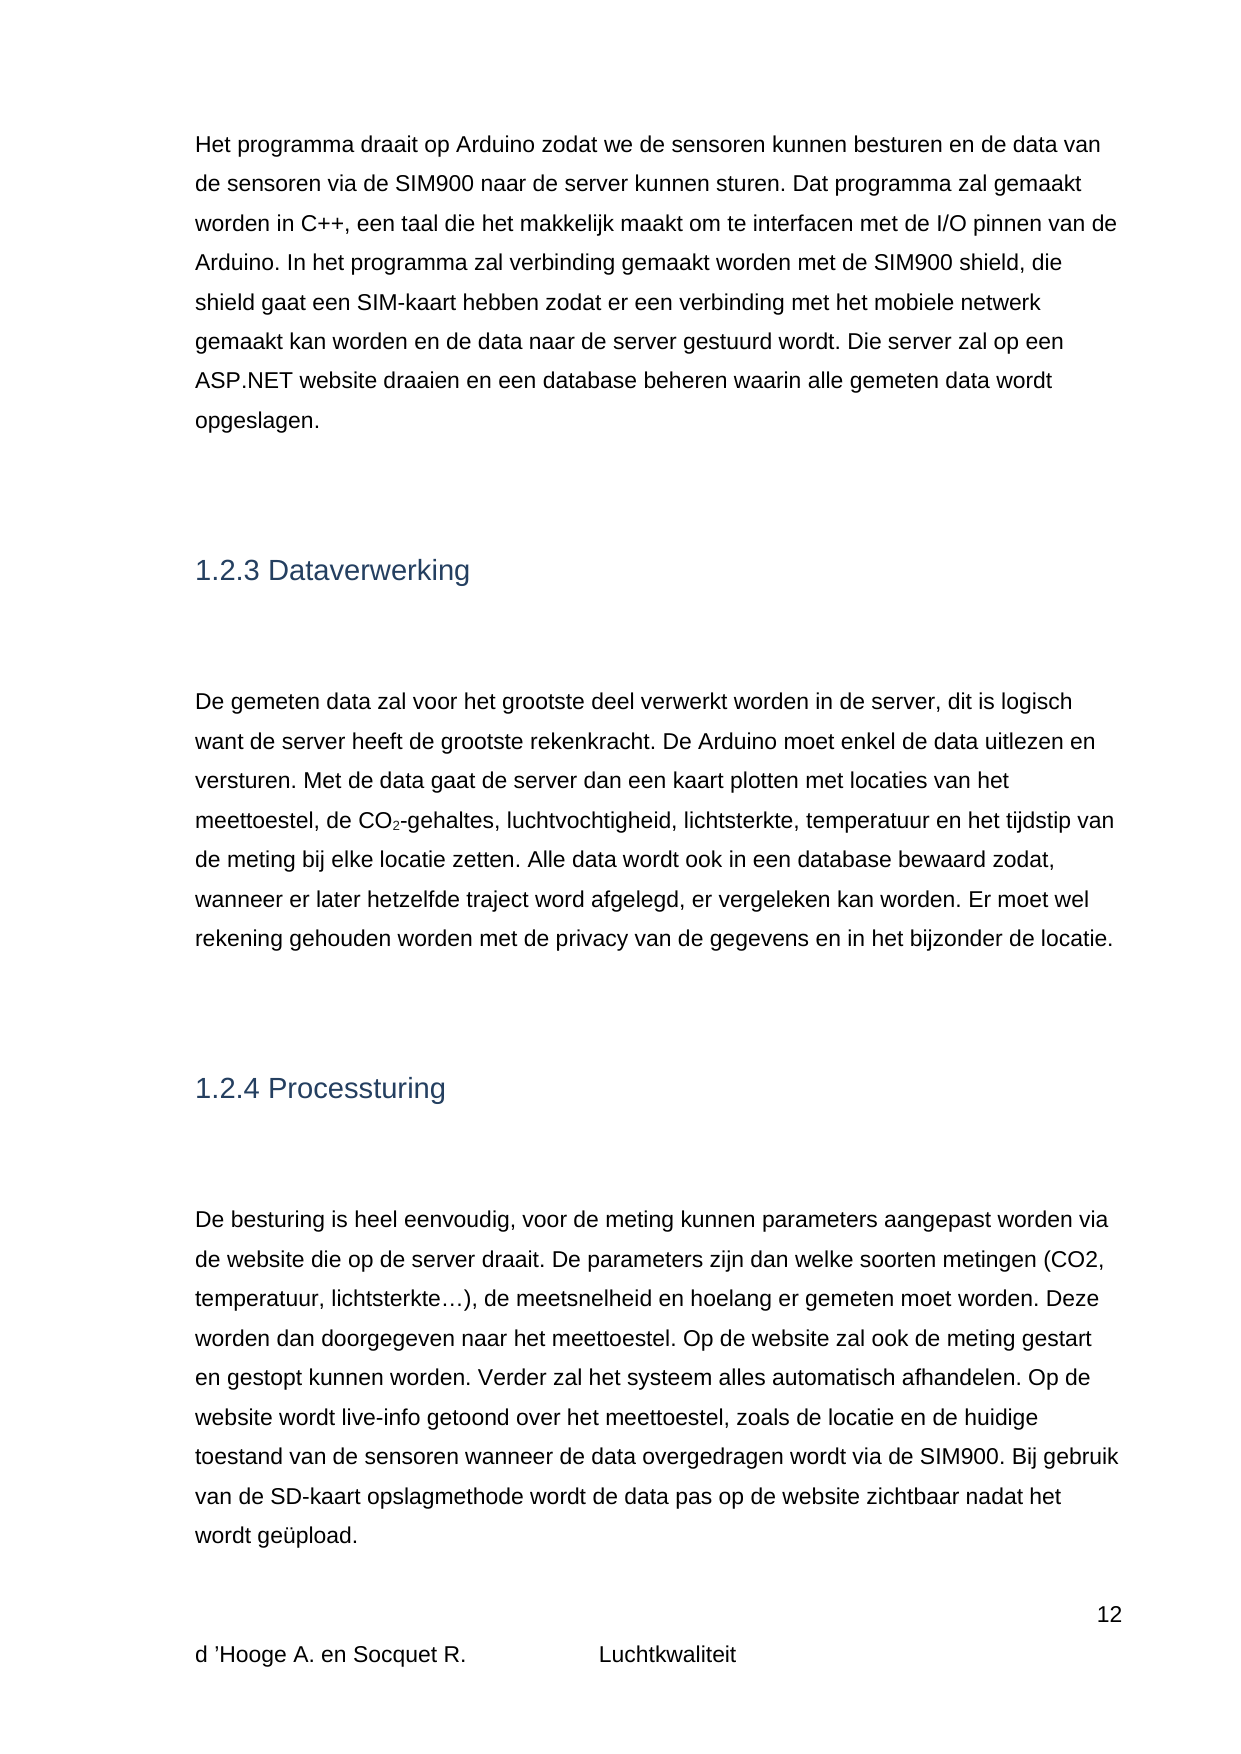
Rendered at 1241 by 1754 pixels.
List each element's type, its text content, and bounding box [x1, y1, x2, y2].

subtitle 1.2.4 Processturing [195, 1071, 1122, 1104]
subtitle 1.2.3 Dataverwerking [195, 553, 1122, 586]
text De besturing is heel eenvoudig, voor de meting kunnen parameters aangepast worden via de website die op de server draait. De parameters zijn dan welke soorten metingen (CO2, temperatuur, lichtsterkte…), de meetsnelheid en hoelang er gemeten moet worden. Deze worden dan doorgegeven naar het meettoestel. Op de website zal ook de meting gestart en gestopt kunnen worden. Verder zal het systeem alles automatisch afhandelen. Op de website wordt live-info getoond over het meettoestel, zoals de locatie en de huidige toestand van de sensoren wanneer de data overgedragen wordt via de SIM900. Bij gebruik van de SD-kaart opslagmethode wordt de data pas op de website zichtbaar nadat het wordt geüpload. [195, 1206, 1122, 1548]
text Het programma draait op Arduino zodat we de sensoren kunnen besturen en de data van de sensoren via de SIM900 naar de server kunnen sturen. Dat programma zal gemaakt worden in C++, een taal die het makkelijk maakt om te interfacen met de I/O pinnen van de Arduino. In het programma zal verbinding gemaakt worden met de SIM900 shield, die shield gaat een SIM-kaart hebben zodat er een verbinding met het mobiele netwerk gemaakt kan worden en de data naar de server gestuurd wordt. Die server zal op een ASP.NET website draaien en een database beheren waarin alle gemeten data wordt opgeslagen. [195, 131, 1122, 433]
text De gemeten data zal voor het grootste deel verwerkt worden in de server, dit is logisch want de server heeft de grootste rekenkracht. De Arduino moet enkel de data uitlezen en versturen. Met de data gaat de server dan een kaart plotten met locaties van het meettoestel, de CO2-gehaltes, luchtvochtigheid, lichtsterkte, temperatuur en het tijdstip van de meting bij elke locatie zetten. Alle data wordt ook in een database bewaard zodat, wanneer er later hetzelfde traject word afgelegd, er vergeleken kan worden. Er moet wel rekening gehouden worden met de privacy van de gegevens en in het bijzonder de locatie. [195, 688, 1122, 951]
